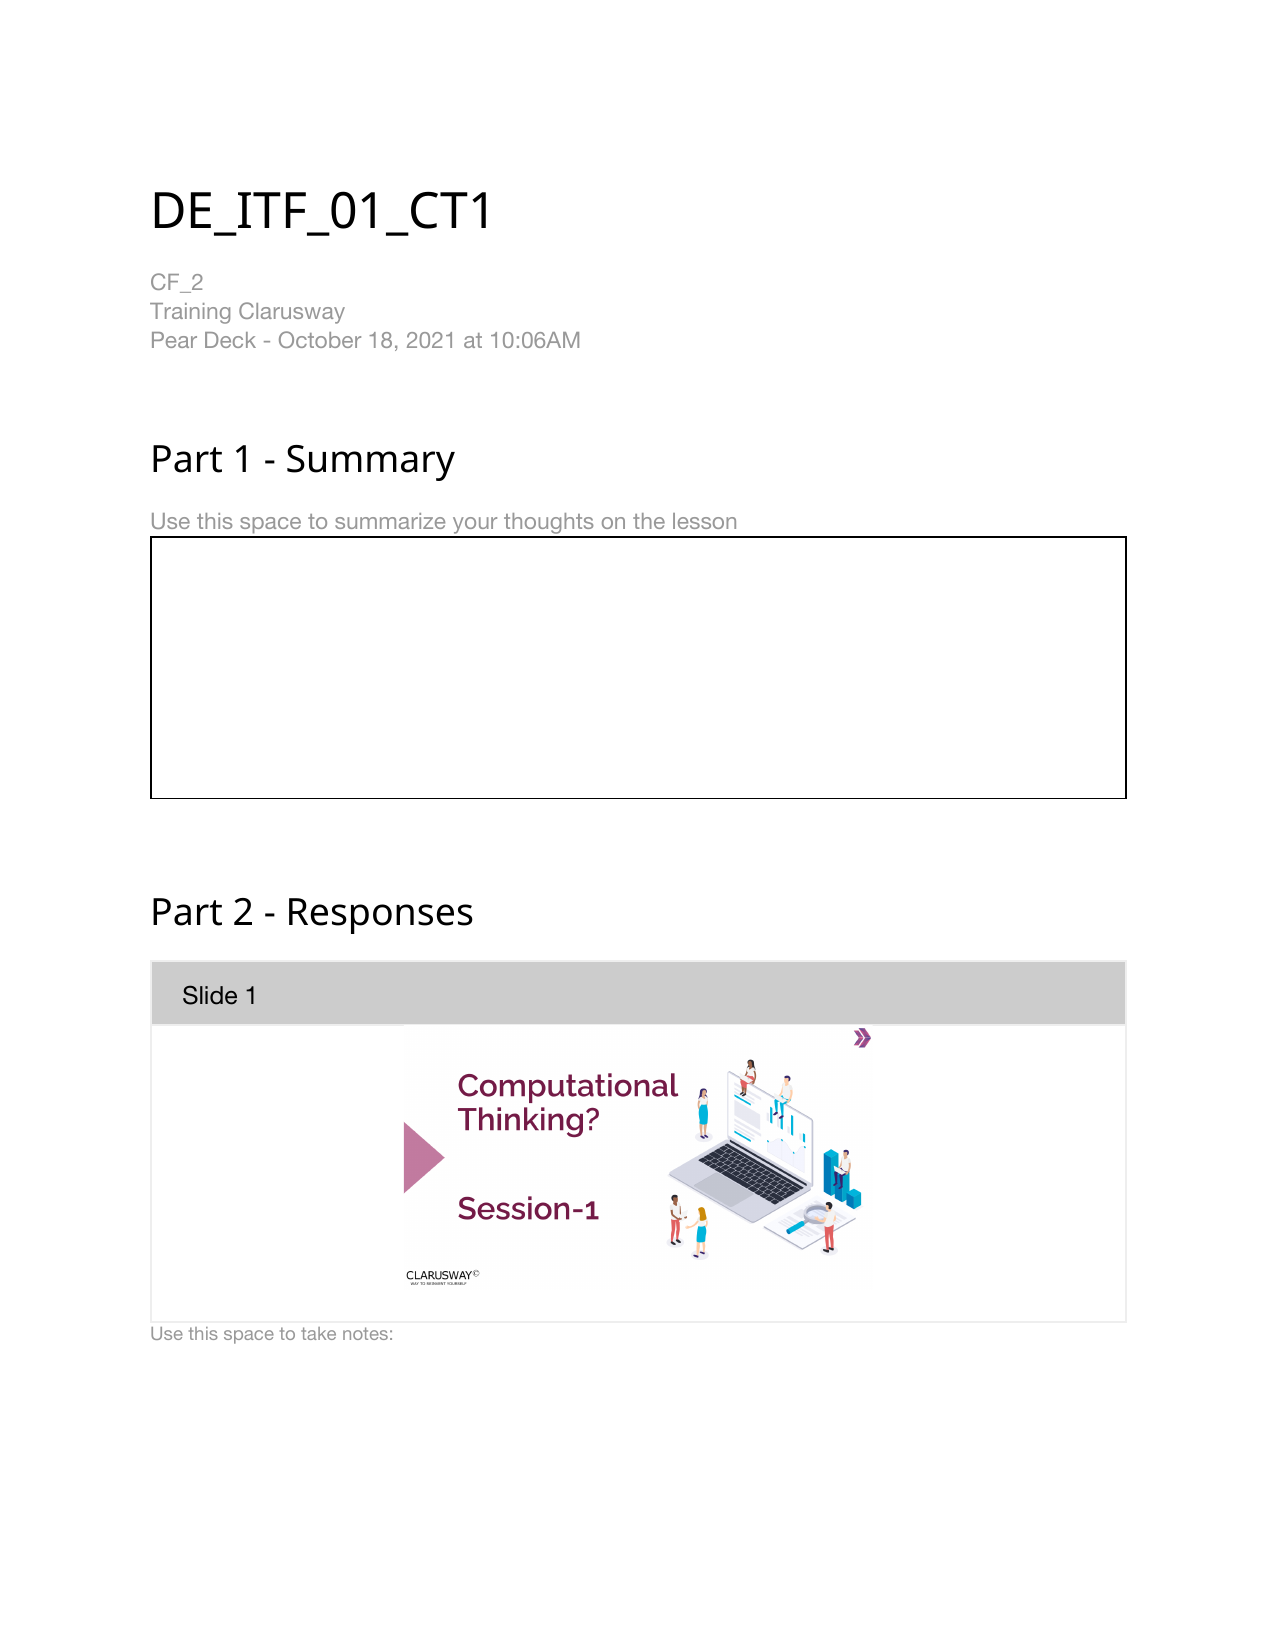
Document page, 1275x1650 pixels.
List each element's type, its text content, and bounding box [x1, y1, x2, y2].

table_header Slide 1 [152, 962, 1125, 1024]
text Pear Deck - October 18, 2021 at 10:06AM [150, 326, 1125, 355]
text CF_2 [150, 268, 1125, 297]
text Training Clarusway [150, 297, 1125, 326]
subtitle Part 1 - Summary [150, 433, 1125, 484]
table_header [152, 538, 1125, 797]
text Use this space to summarize your thoughts on the lesson [150, 507, 1125, 536]
subtitle Part 2 - Responses [150, 886, 1125, 937]
picture [403, 1025, 873, 1290]
text Use this space to take notes: [150, 1323, 1125, 1346]
table_cell [152, 1026, 1125, 1321]
subtitle DE_ITF_01_CT1 [150, 175, 1125, 243]
